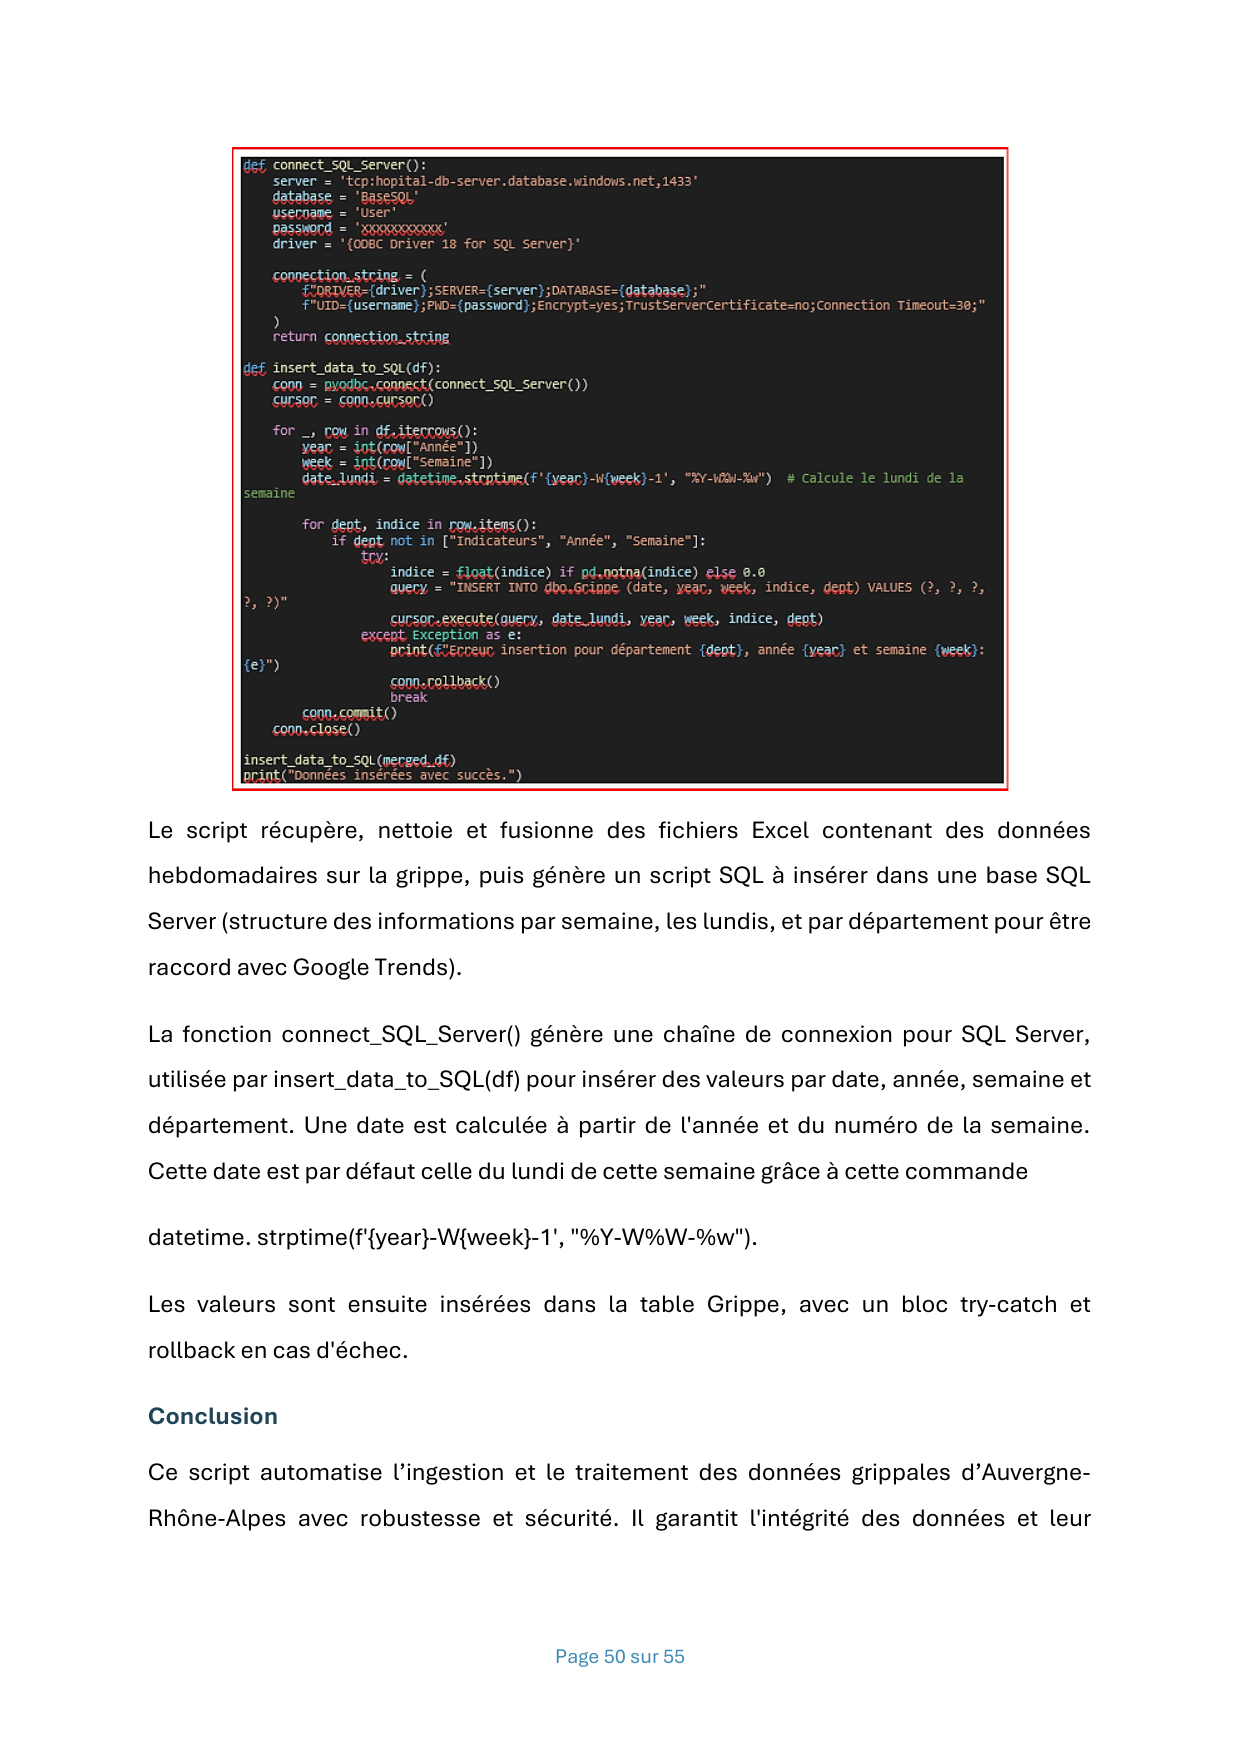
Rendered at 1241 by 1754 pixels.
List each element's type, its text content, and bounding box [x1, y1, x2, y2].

text datetime. strptime(f'{year}-W{week}-1', "%Y-W%W-%w"). [148, 1222, 1093, 1253]
picture [232, 147, 1009, 791]
text Conclusion [148, 1401, 1093, 1432]
text La fonction connect_SQL_Server() génère une chaîne de connexion pour SQL Server, utilisée par insert_data_to_SQL(df) pour insérer des valeurs par date, année, semaine et département. Une date est calculée à partir de l'année et du numéro de la semaine. Cette date est par défaut celle du lundi de cette semaine grâce à cette commande [148, 1018, 1093, 1186]
text Le script récupère, nettoie et fusionne des fichiers Excel contenant des données hebdomadaires sur la grippe, puis génère un script SQL à insérer dans une base SQL Server (structure des informations par semaine, les lundis, et par département pour être raccord avec Google Trends). [148, 815, 1093, 982]
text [148, 1457, 1093, 1533]
text Les valeurs sont ensuite insérées dans la table Grippe, avec un bloc try-catch et rollback en cas d'échec. [148, 1289, 1093, 1365]
